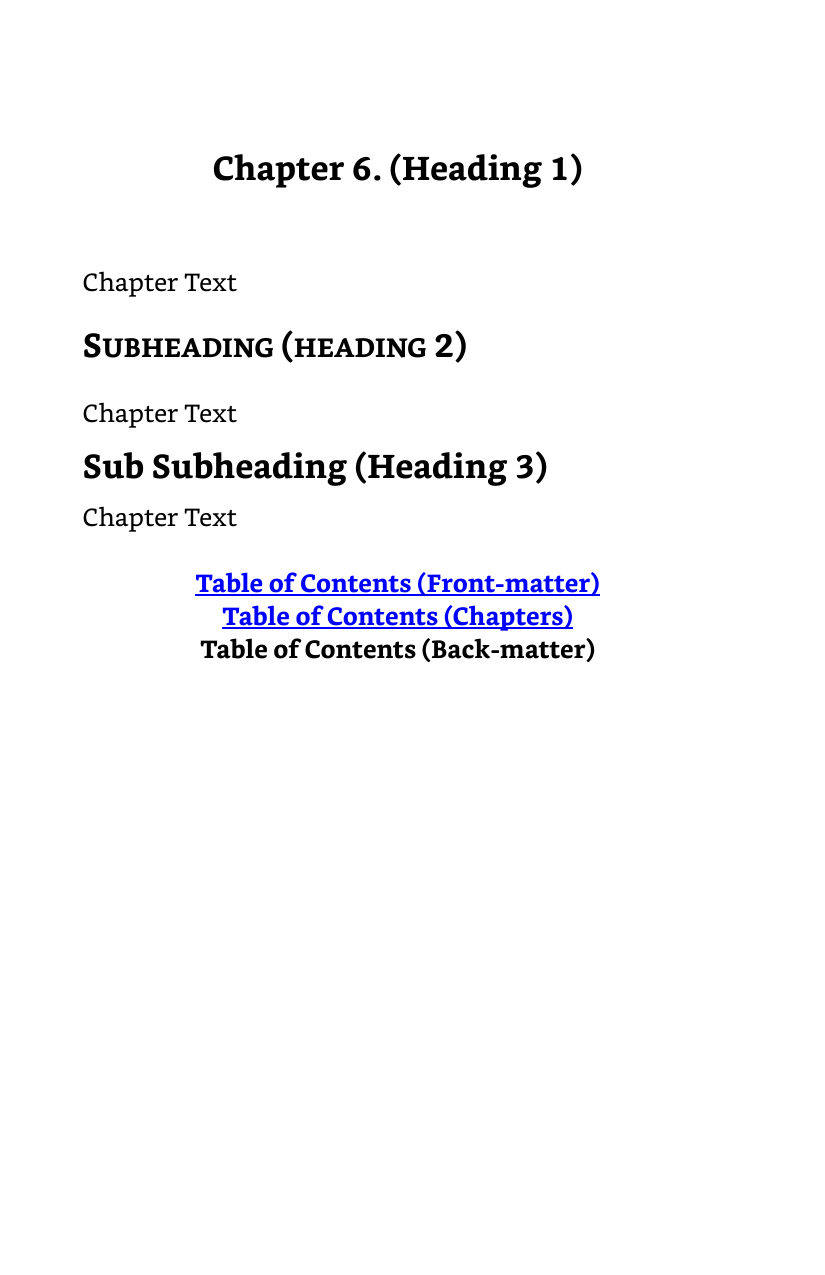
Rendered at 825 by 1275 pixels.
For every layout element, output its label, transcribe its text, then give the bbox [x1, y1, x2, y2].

text Table of Contents (Chapters) [82, 599, 712, 632]
text Chapter Text [82, 500, 712, 533]
text Table of Contents (Back-matter) [82, 632, 712, 665]
subtitle Chapter 6. (Heading 1) [82, 146, 712, 189]
subtitle Subheading (heading 2) [82, 322, 712, 366]
text Chapter Text [82, 264, 712, 297]
text Chapter Text [82, 396, 712, 429]
subtitle Sub Subheading (Heading 3) [82, 444, 712, 488]
text Table of Contents (Front-matter) [82, 566, 712, 599]
